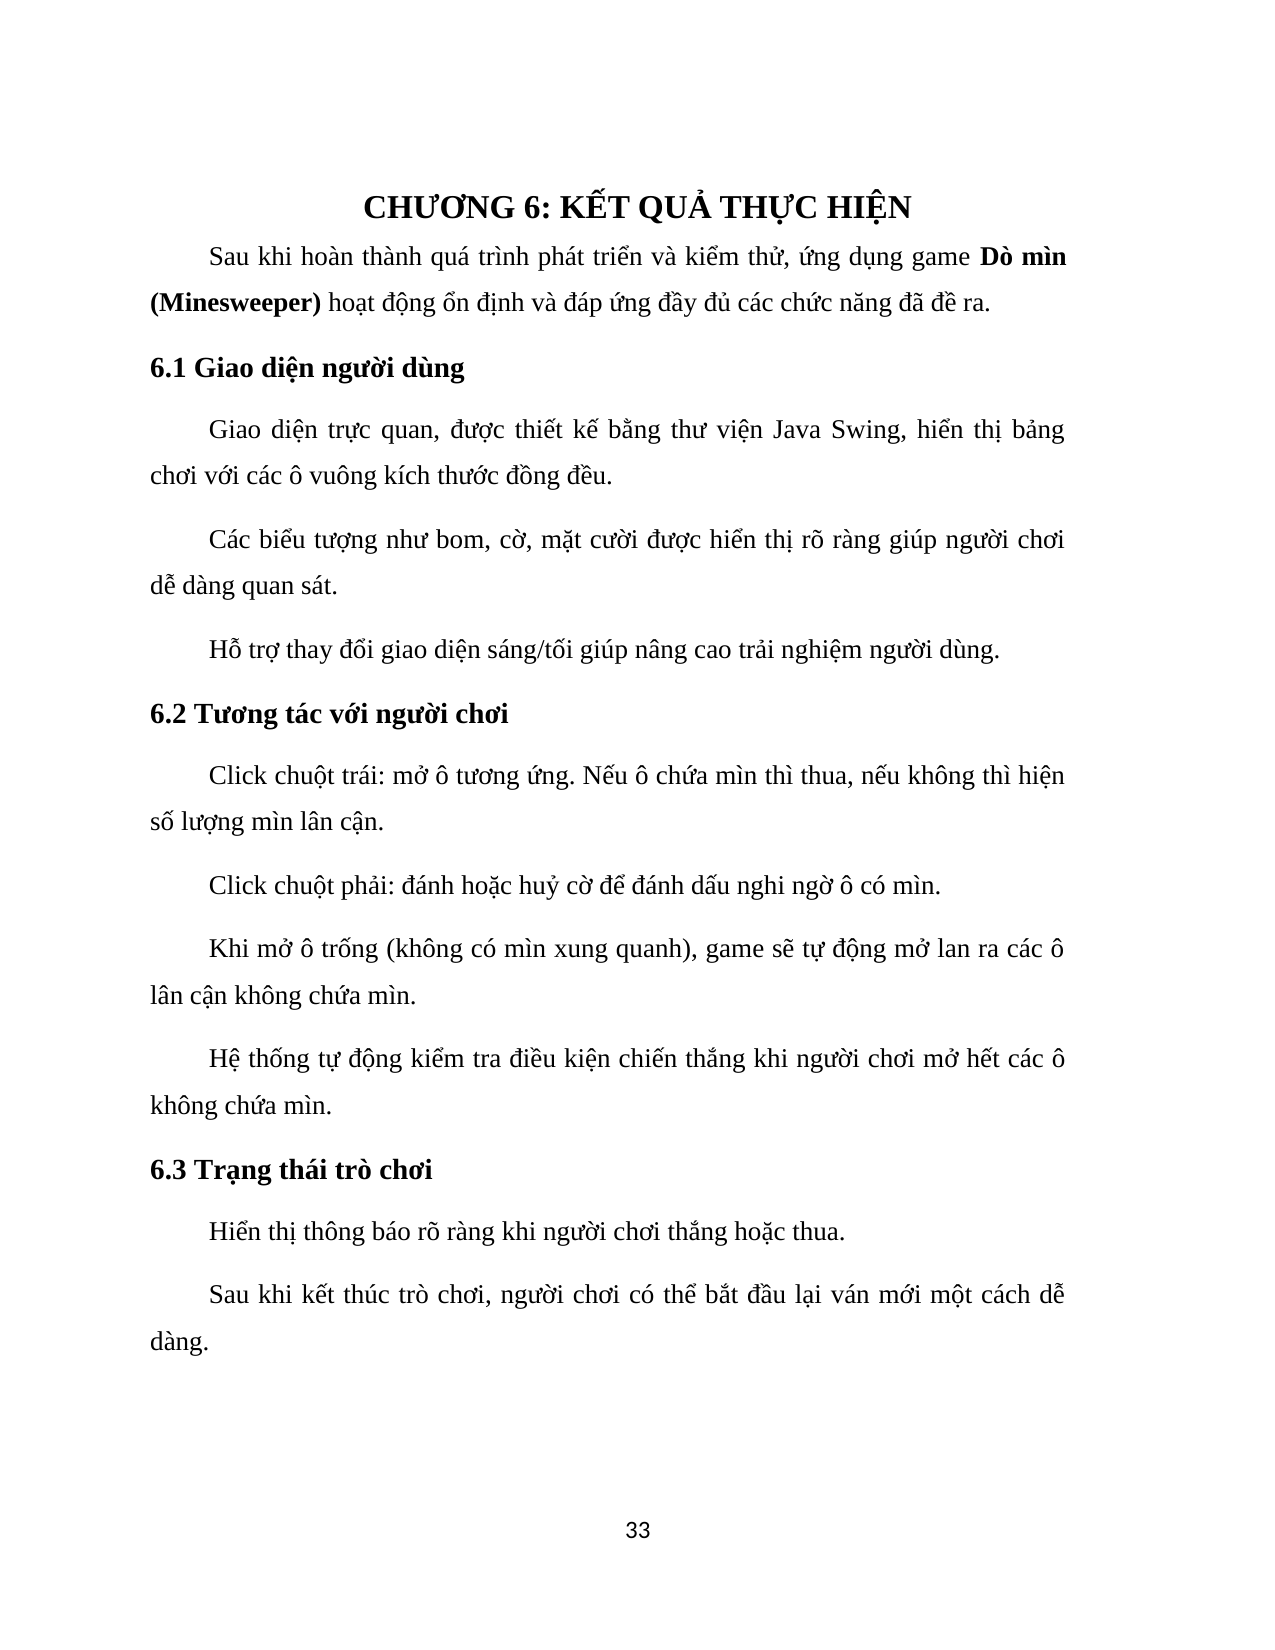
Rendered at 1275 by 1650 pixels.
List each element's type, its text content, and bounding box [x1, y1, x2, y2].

text Click chuột phải: đánh hoặc huỷ cờ để đánh dấu nghi ngờ ô có mìn. [150, 869, 1066, 900]
text Giao diện trực quan, được thiết kế bằng thư viện Java Swing, hiển thị bảng chơi với các ô vuông kích thước đồng đều. [150, 413, 1066, 491]
subtitle 6.1 Giao diện người dùng [150, 350, 1125, 383]
subtitle 6.2 Tương tác với người chơi [150, 696, 1125, 729]
subtitle CHƯƠNG 6: KẾT QUẢ THỰC HIỆN [150, 187, 1066, 226]
text Hỗ trợ thay đổi giao diện sáng/tối giúp nâng cao trải nghiệm người dùng. [150, 633, 1066, 664]
text Click chuột trái: mở ô tương ứng. Nếu ô chứa mìn thì thua, nếu không thì hiện số lượng mìn lân cận. [150, 759, 1066, 837]
text Sau khi hoàn thành quá trình phát triển và kiểm thử, ứng dụng game Dò mìn (Minesweeper) hoạt động ổn định và đáp ứng đầy đủ các chức năng đã đề ra. [150, 240, 1066, 318]
text Khi mở ô trống (không có mìn xung quanh), game sẽ tự động mở lan ra các ô lân cận không chứa mìn. [150, 932, 1066, 1010]
text Các biểu tượng như bom, cờ, mặt cười được hiển thị rõ ràng giúp người chơi dễ dàng quan sát. [150, 523, 1066, 601]
subtitle 6.3 Trạng thái trò chơi [150, 1152, 1125, 1186]
text Sau khi kết thúc trò chơi, người chơi có thể bắt đầu lại ván mới một cách dễ dàng. [150, 1278, 1066, 1356]
text Hệ thống tự động kiểm tra điều kiện chiến thắng khi người chơi mở hết các ô không chứa mìn. [150, 1042, 1066, 1120]
text Hiển thị thông báo rõ ràng khi người chơi thắng hoặc thua. [150, 1215, 1066, 1246]
